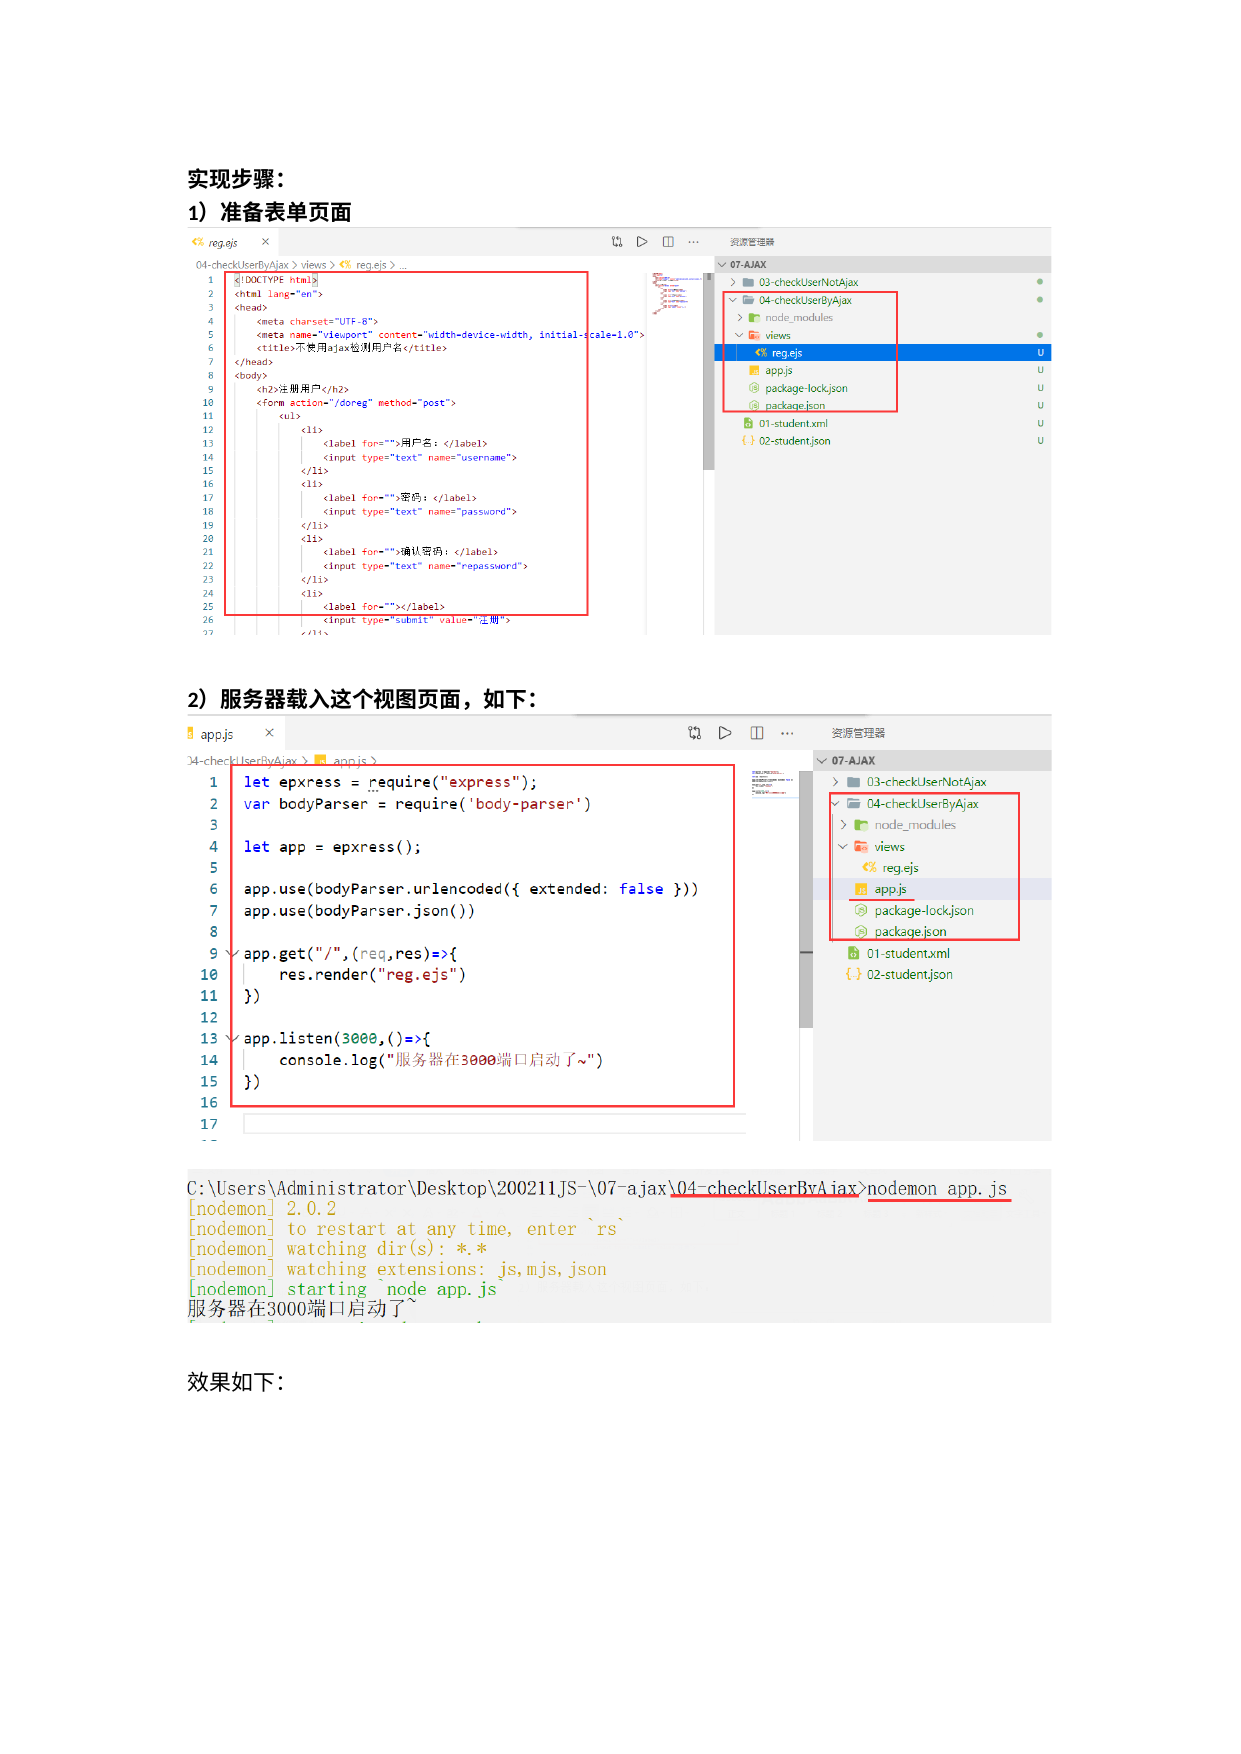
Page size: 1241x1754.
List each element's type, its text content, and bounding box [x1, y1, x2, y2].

picture [187, 714, 1052, 1141]
picture [187, 1169, 1052, 1323]
list 效果如下： [187, 1364, 1053, 1397]
list 实现步骤： [187, 162, 1053, 194]
list 2）服务器载入这个视图页面，如下： [187, 682, 1053, 714]
list 1）准备表单页面 [187, 194, 1053, 227]
picture [187, 227, 1052, 635]
